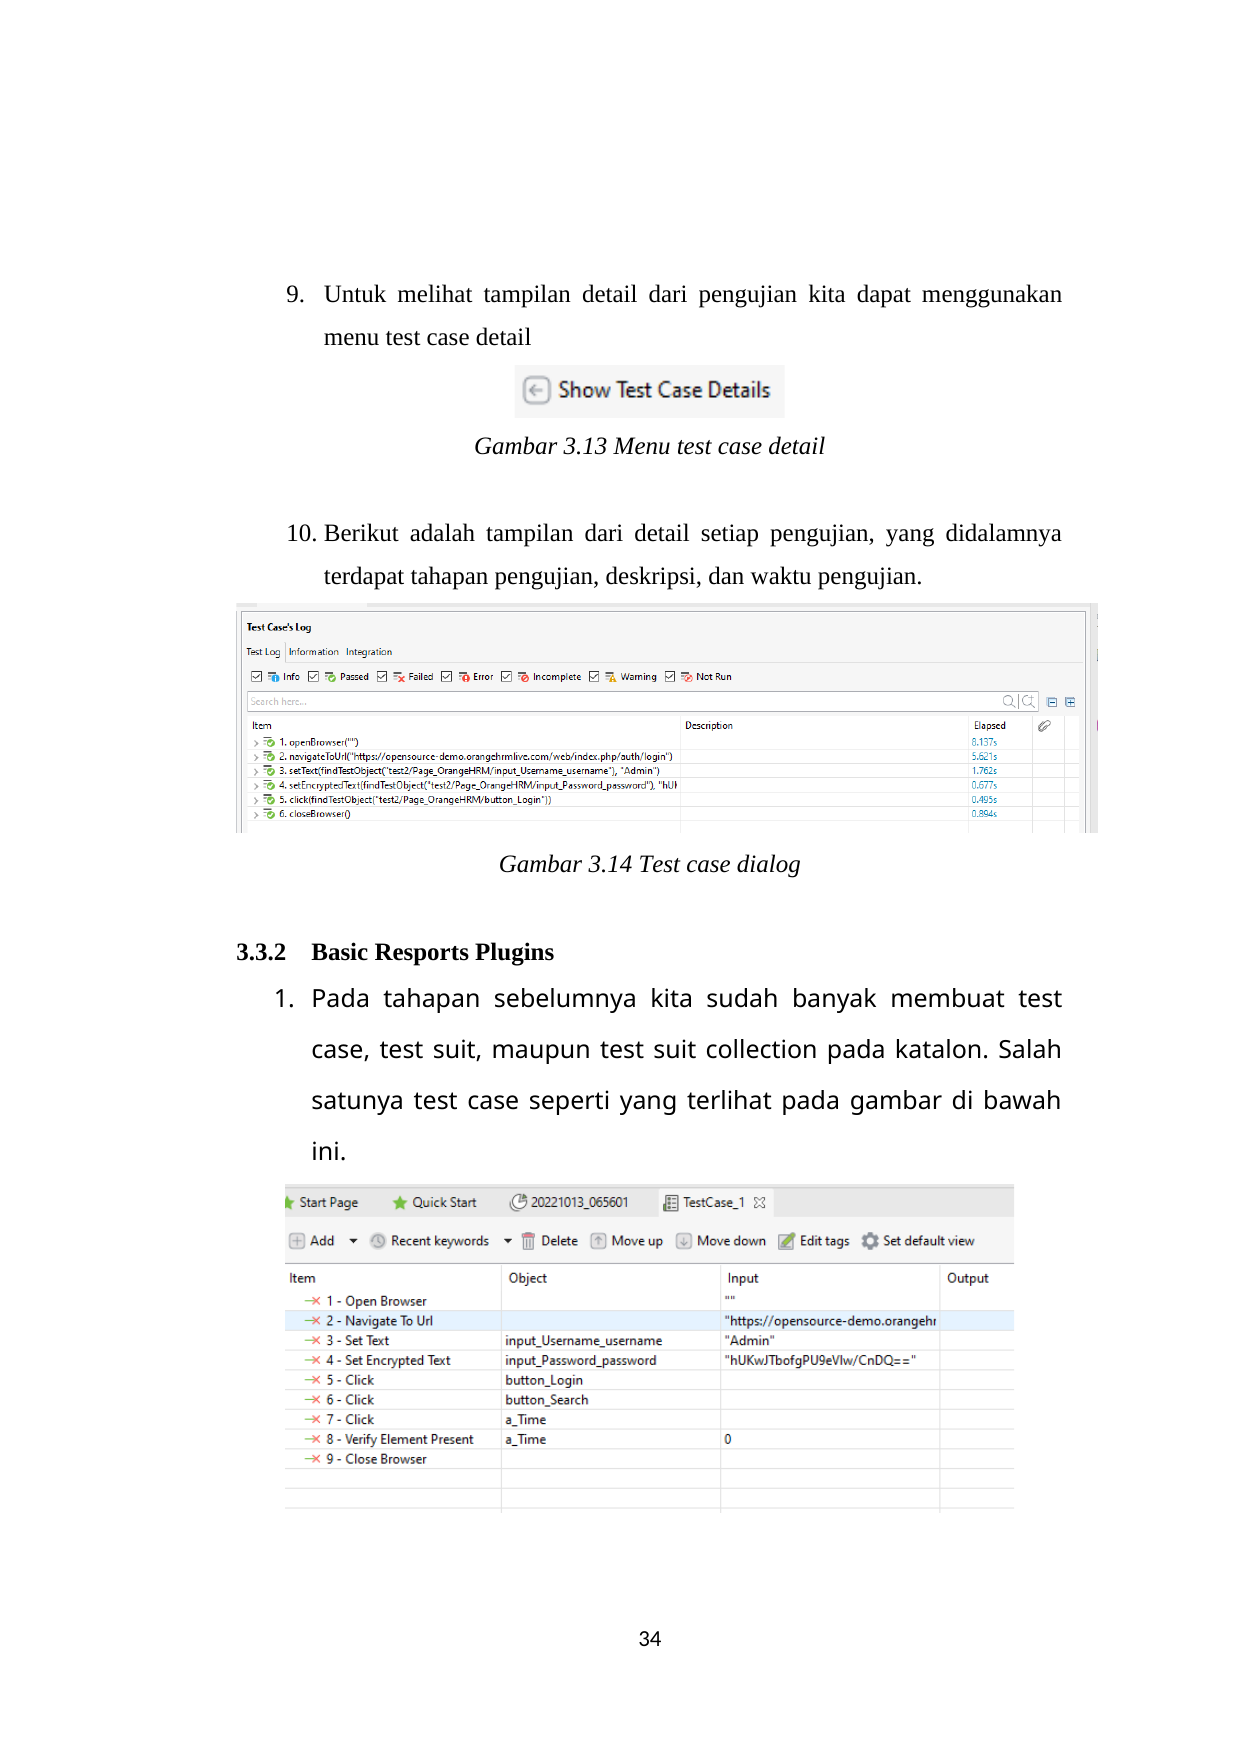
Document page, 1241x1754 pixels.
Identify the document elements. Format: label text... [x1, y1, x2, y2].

text Gambar 3.13 Menu test case detail [236, 431, 1063, 460]
list Berikut adalah tampilan dari detail setiap pengujian, yang didalamnya terdapat tahapan pengujian, deskripsi, dan waktu pengujian. [286, 518, 1063, 589]
list Untuk melihat tampilan detail dari pengujian kita dapat menggunakan menu test case detail [286, 279, 1063, 351]
text Gambar 3.14 Test case dialog [236, 849, 1063, 877]
picture [236, 603, 1098, 833]
picture [285, 1184, 1015, 1513]
picture [514, 365, 785, 418]
list Pada tahapan sebelumnya kita sudah banyak membuat test case, test suit, maupun test suit collection pada katalon. Salah satunya test case seperti yang terlihat pada gambar di bawah ini. [274, 980, 1063, 1168]
list Basic Resports Plugins [236, 937, 1063, 966]
